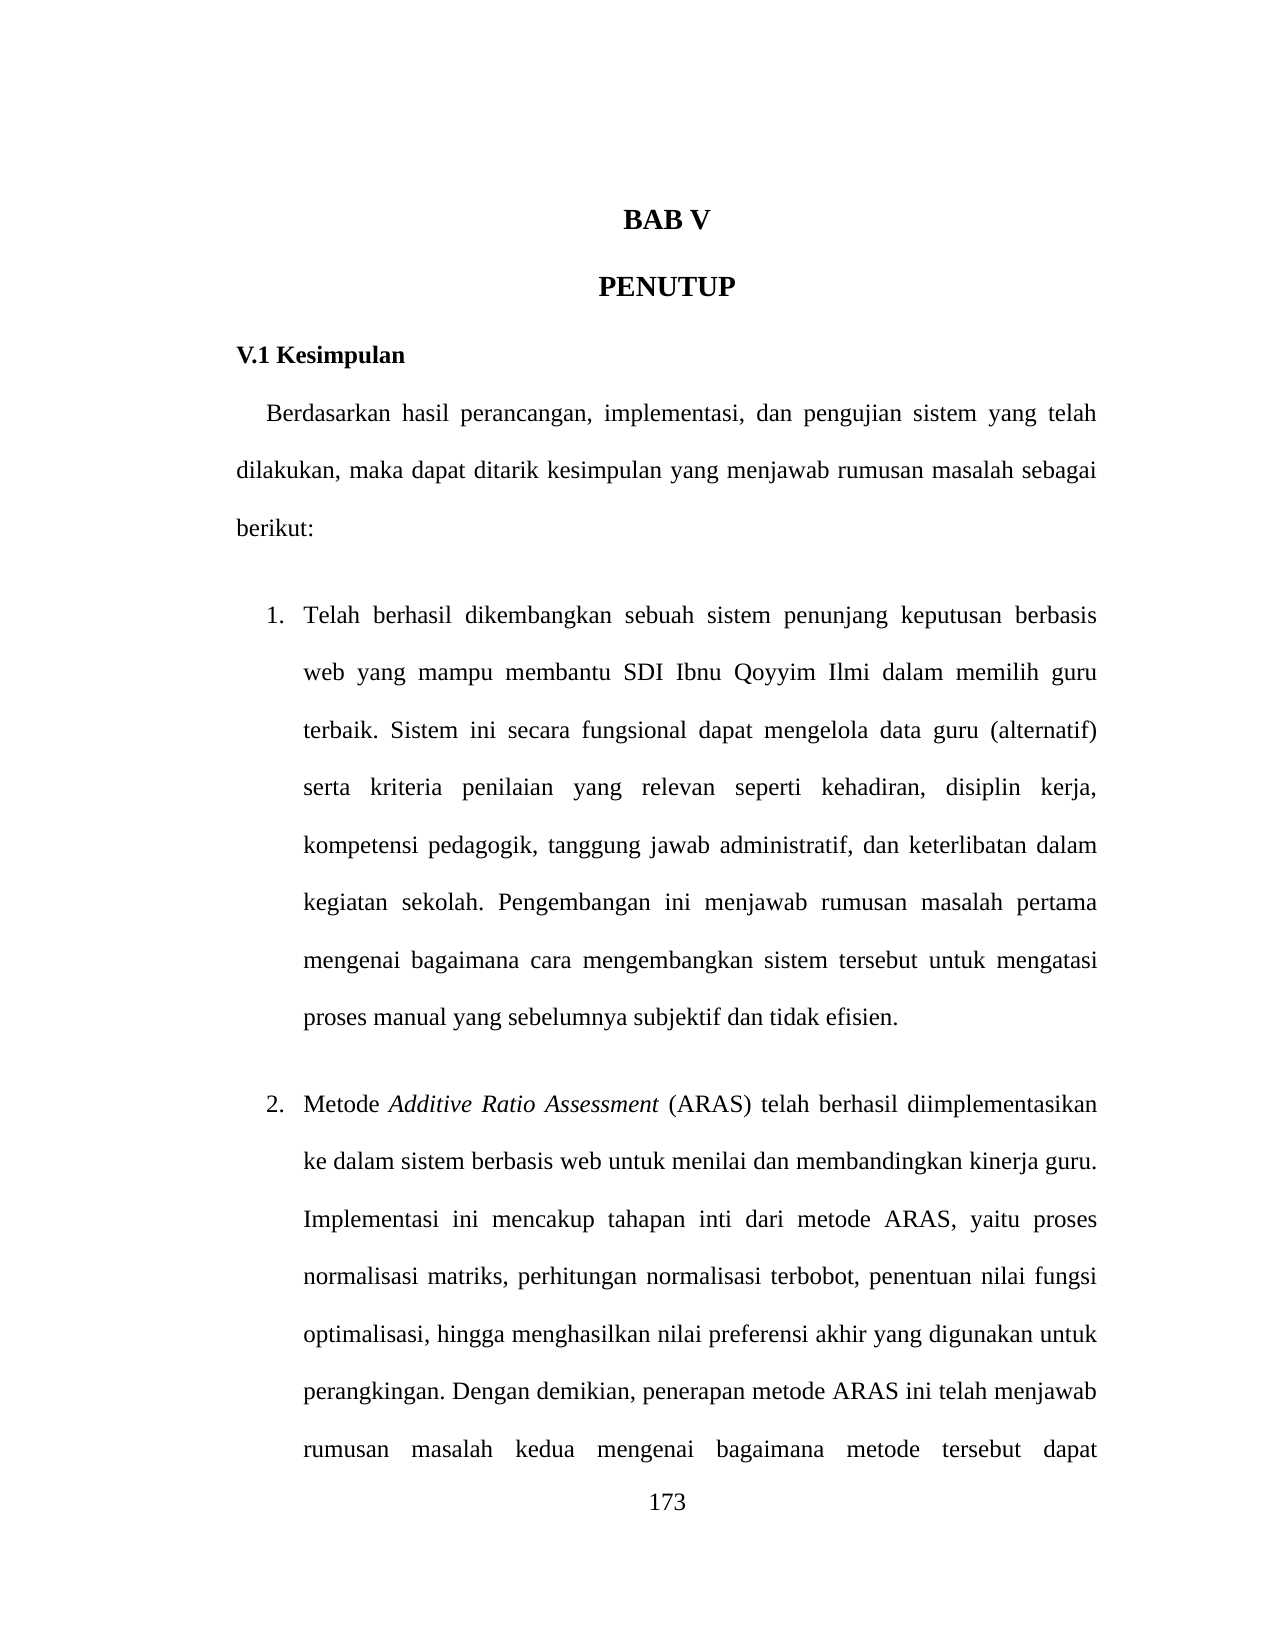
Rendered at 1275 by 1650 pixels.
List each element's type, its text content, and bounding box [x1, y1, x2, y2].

text PENUTUP [236, 202, 1098, 303]
list Telah berhasil dikembangkan sebuah sistem penunjang keputusan berbasis web yang mampu membantu SDI Ibnu Qoyyim Ilmi dalam memilih guru terbaik. Sistem ini secara fungsional dapat mengelola data guru (alternatif) serta kriteria penilaian yang relevan seperti kehadiran, disiplin kerja, kompetensi pedagogik, tanggung jawab administratif, dan keterlibatan dalam kegiatan sekolah. Pengembangan ini menjawab rumusan masalah pertama mengenai bagaimana cara mengembangkan sistem tersebut untuk mengatasi proses manual yang sebelumnya subjektif dan tidak efisien. [266, 600, 1098, 1031]
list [266, 1089, 1098, 1463]
text Berdasarkan hasil perancangan, implementasi, dan pengujian sistem yang telah dilakukan, maka dapat ditarik kesimpulan yang menjawab rumusan masalah sebagai berikut: [236, 398, 1098, 542]
subtitle Kesimpulan [236, 341, 1098, 369]
